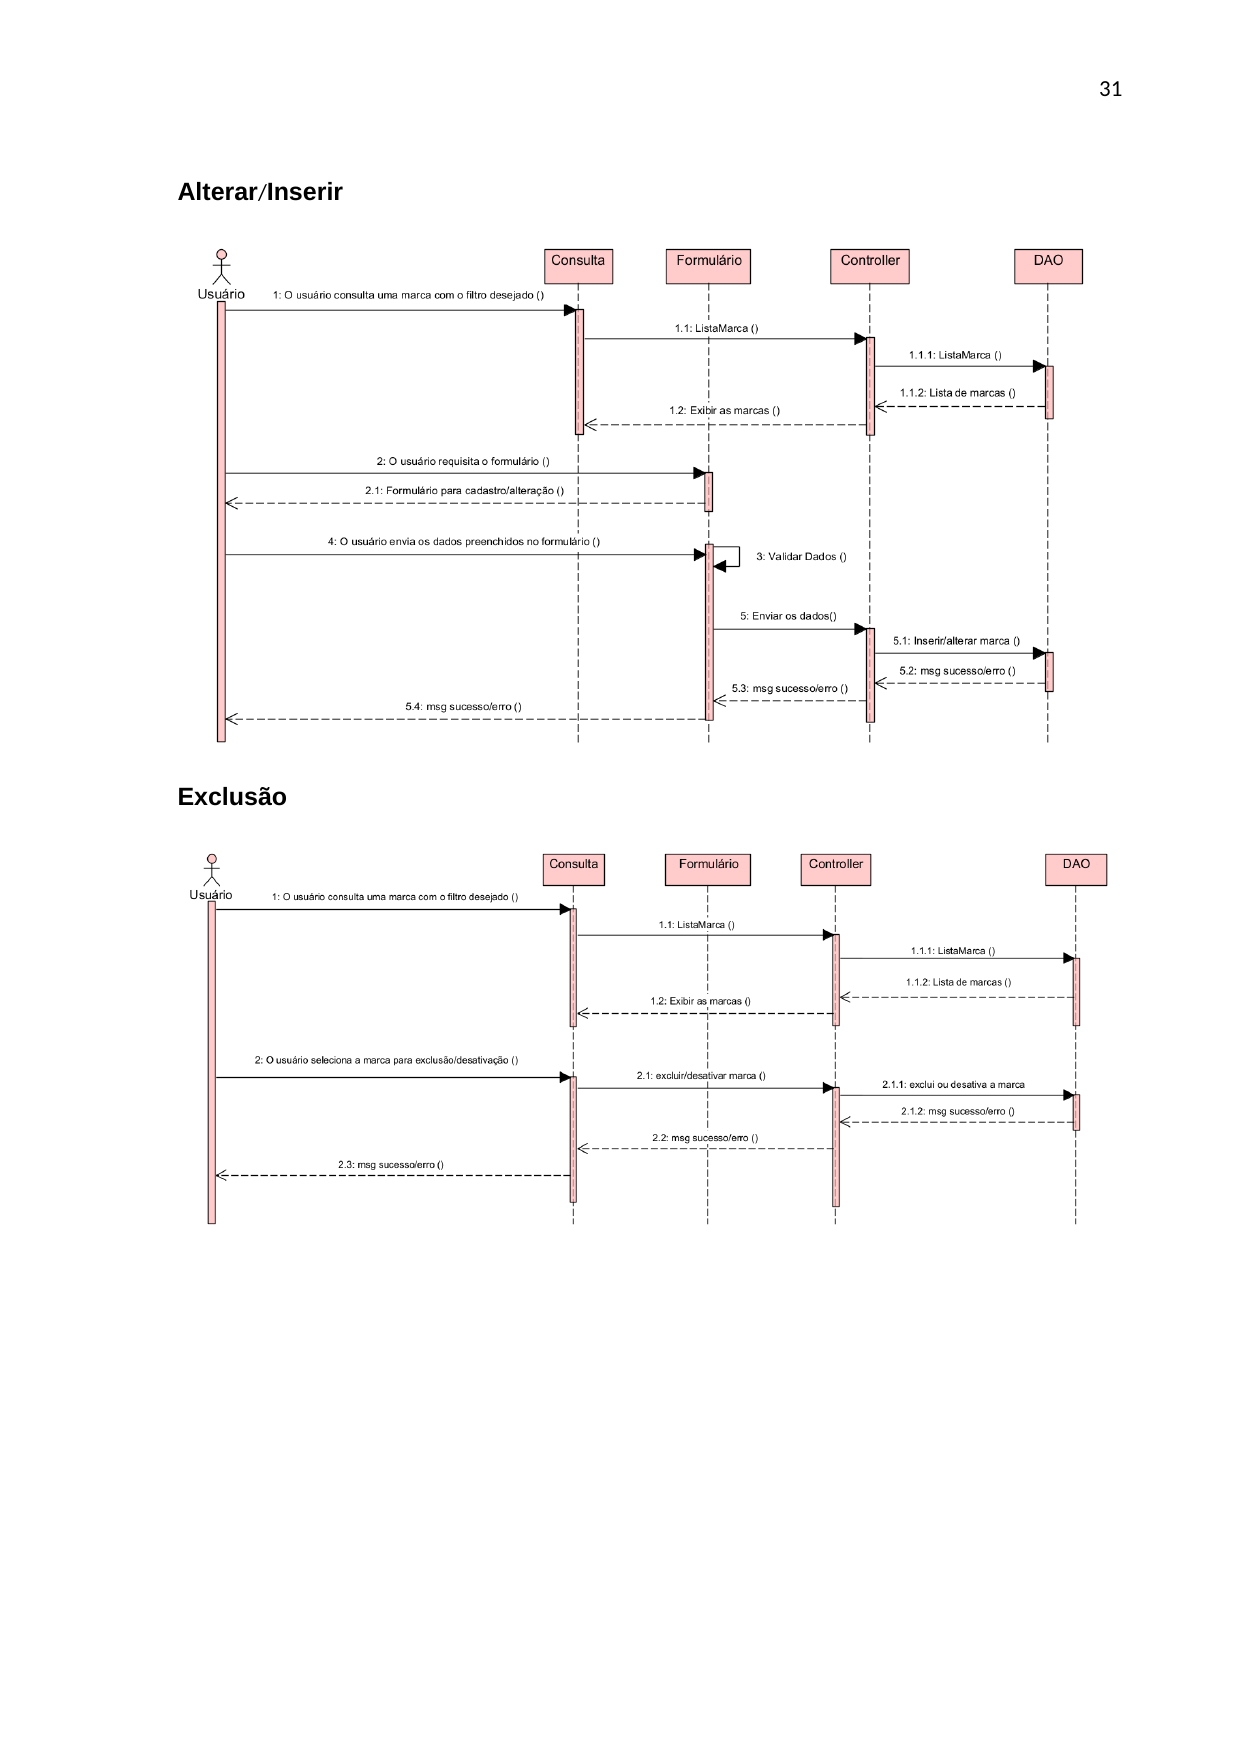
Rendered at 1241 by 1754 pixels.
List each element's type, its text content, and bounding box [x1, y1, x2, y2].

text Exclusão [177, 782, 1122, 810]
text Alterar/Inserir [177, 177, 1122, 206]
picture [177, 841, 1123, 1240]
picture [177, 237, 1123, 751]
